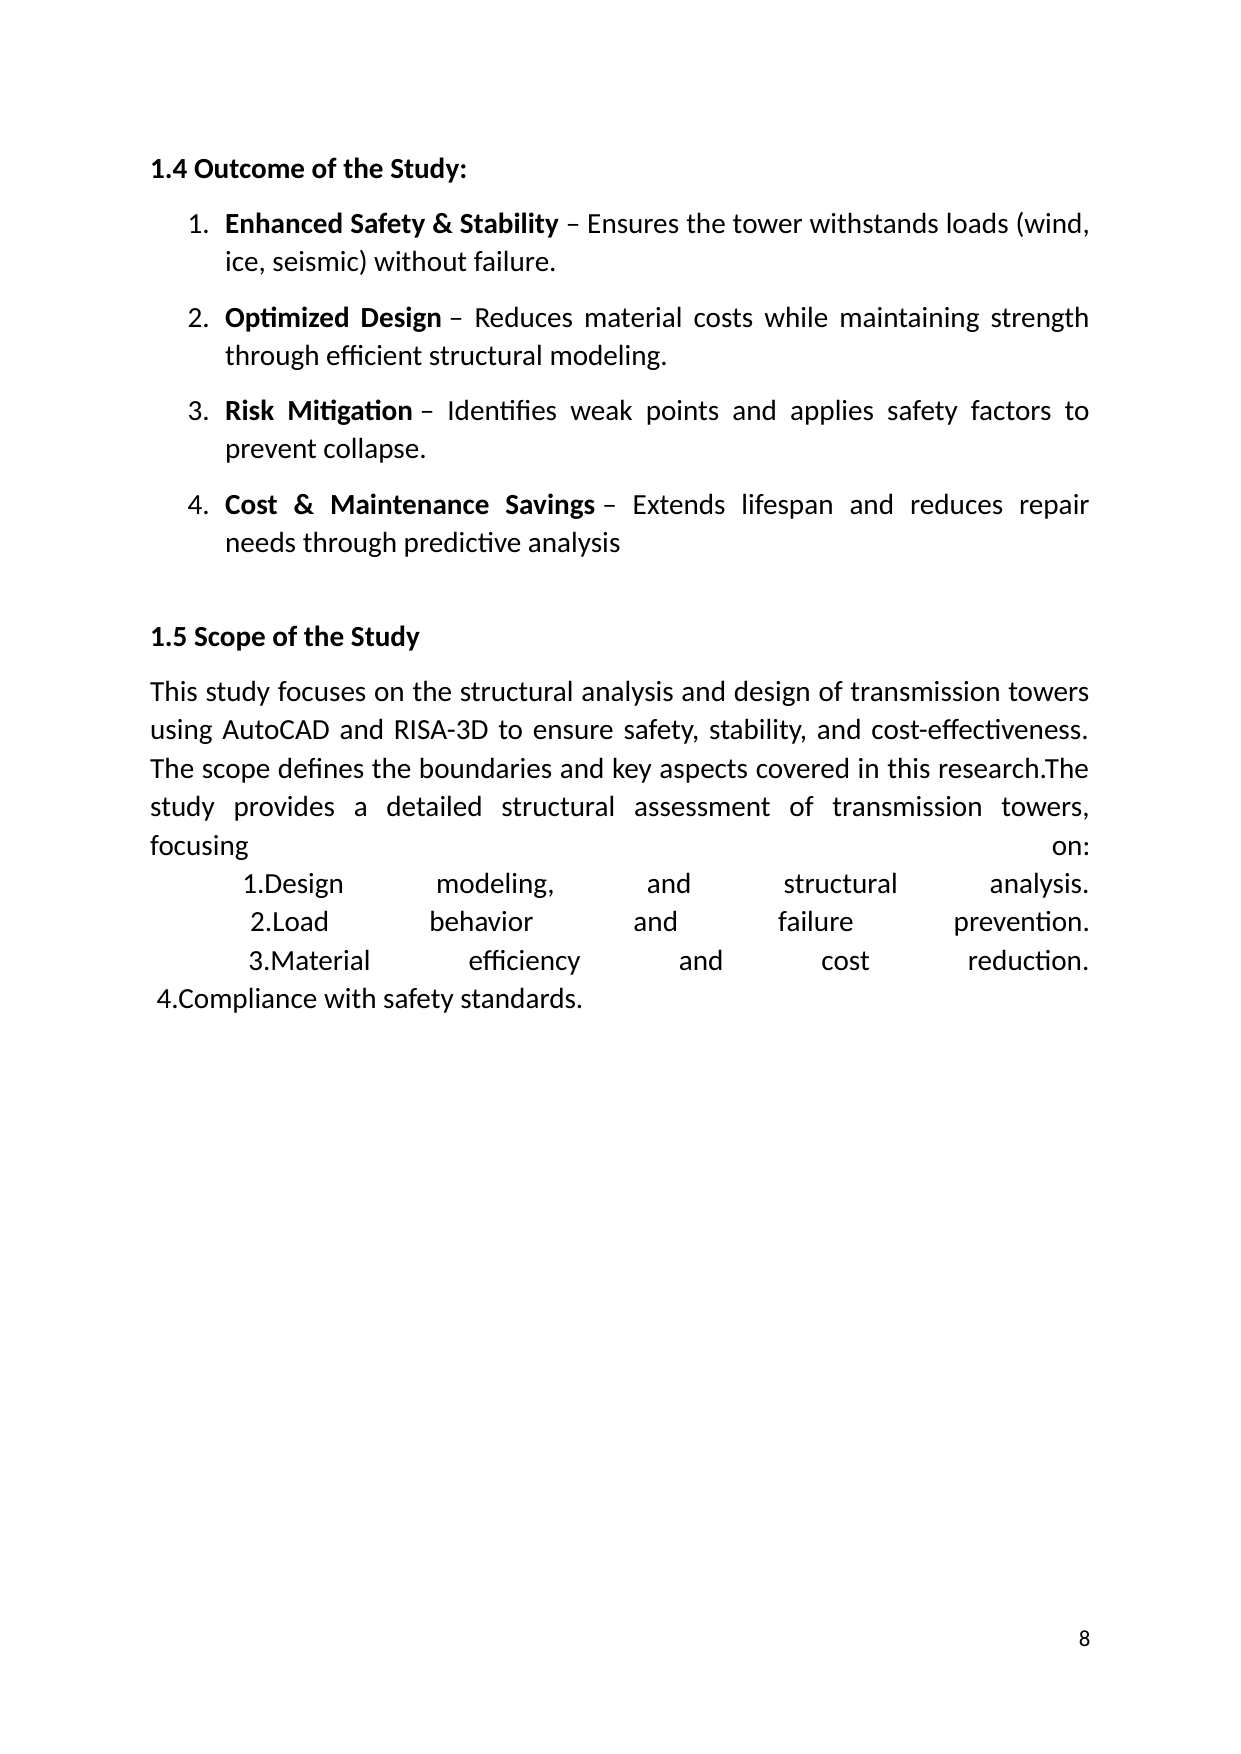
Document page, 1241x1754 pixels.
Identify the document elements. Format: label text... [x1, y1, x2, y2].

list Enhanced Safety & Stability – Ensures the tower withstands loads (wind, ice, seismic) without failure. [187, 205, 1090, 279]
text 1.4 Outcome of the Study: [150, 150, 1090, 186]
list Optimized Design – Reduces material costs while maintaining strength through efficient structural modeling. [187, 299, 1090, 373]
list Risk Mitigation – Identifies weak points and applies safety factors to prevent collapse. [187, 392, 1090, 466]
list Cost & Maintenance Savings – Extends lifespan and reduces repair needs through predictive analysis [187, 486, 1090, 560]
text 1.5 Scope of the Study [150, 579, 1090, 653]
text This study focuses on the structural analysis and design of transmission towers using AutoCAD and RISA-3D to ensure safety, stability, and cost-effectiveness. The scope defines the boundaries and key aspects covered in this research.The study provides a detailed structural assessment of transmission towers, focusing on: 1.Design modeling, and structural analysis. 2.Load behavior and failure prevention. 3.Material efficiency and cost reduction. 4.Compliance with safety standards. [150, 673, 1090, 1016]
